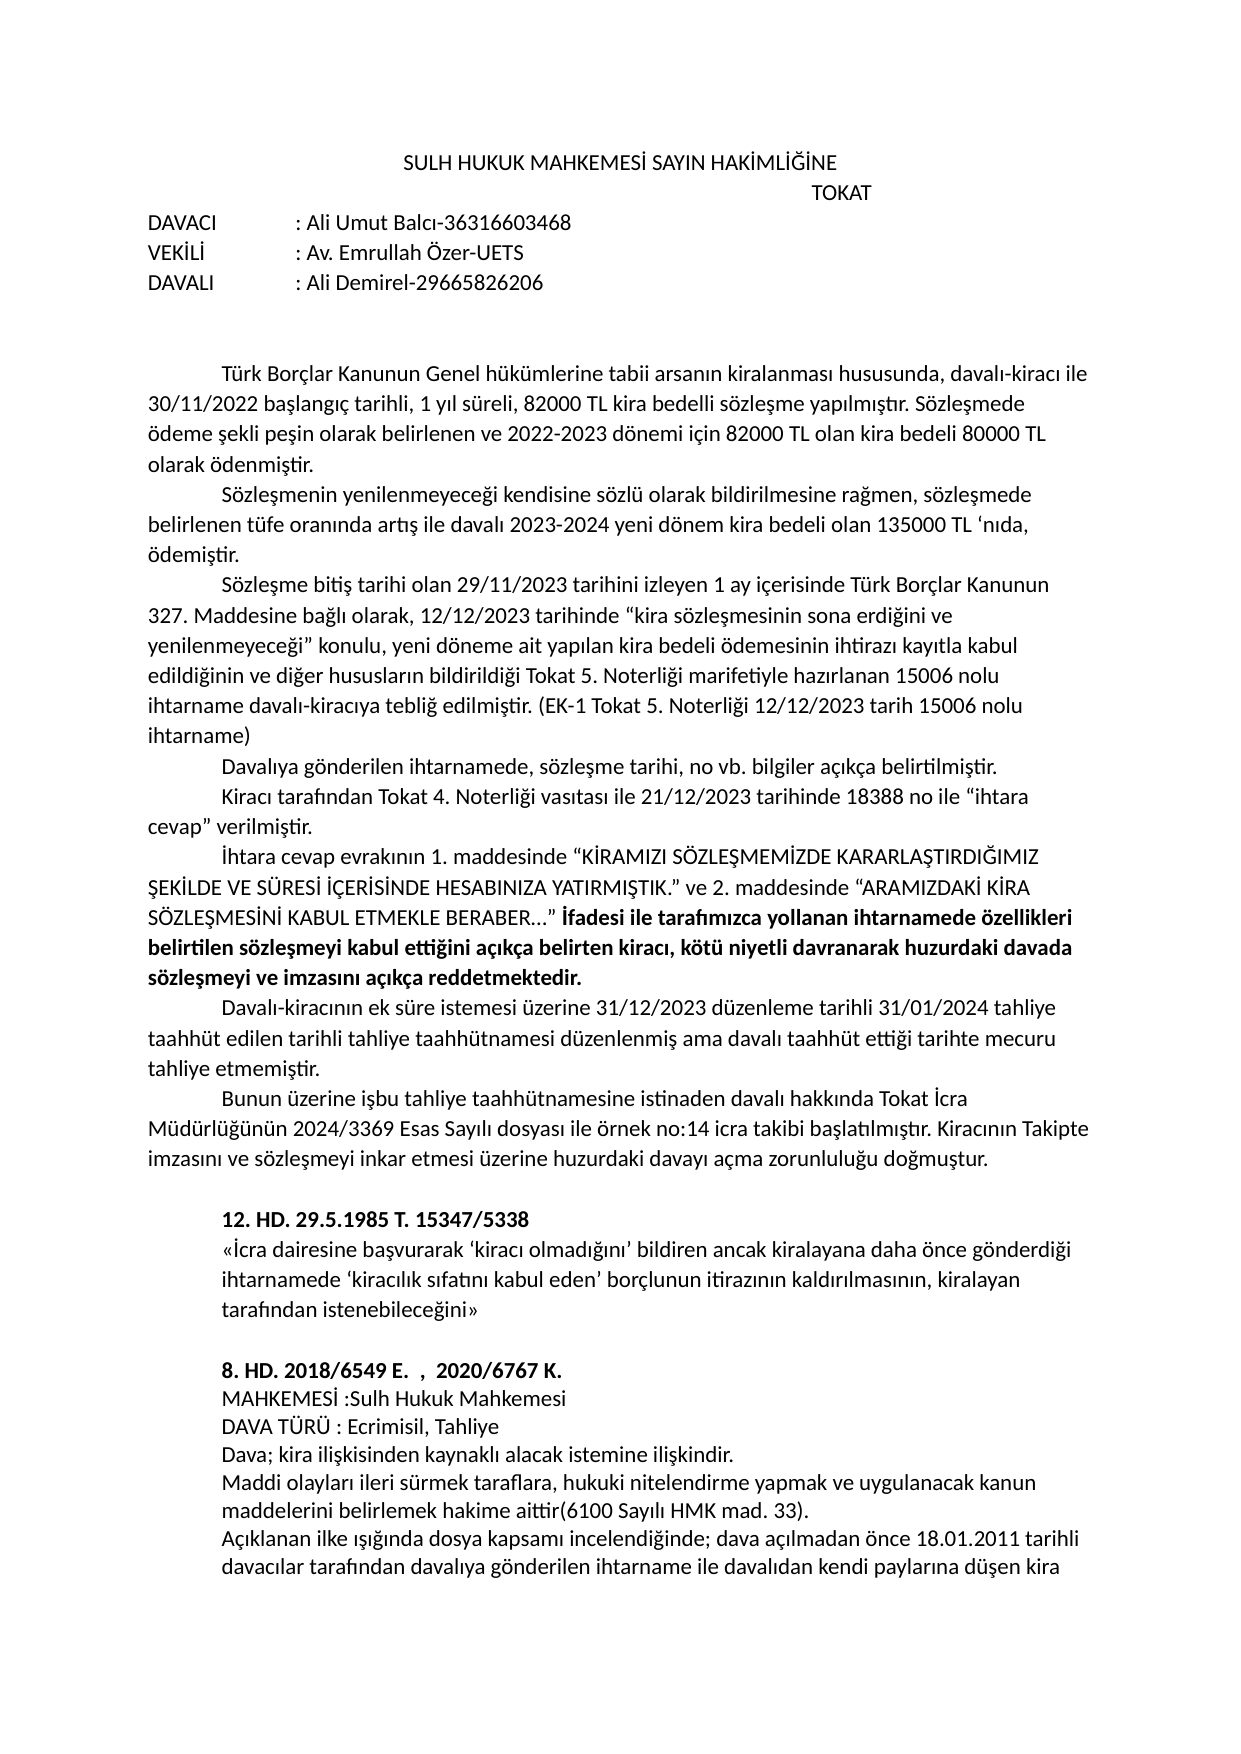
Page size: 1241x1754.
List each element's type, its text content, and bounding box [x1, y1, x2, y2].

text Sözleşmenin yenilenmeyeceği kendisine sözlü olarak bildirilmesine rağmen, sözleşmede belirlenen tüfe oranında artış ile davalı 2023-2024 yeni dönem kira bedeli olan 135000 TL ‘nıda, ödemiştir. [148, 480, 1093, 568]
text DAVALI : Ali Demirel-29665826206 [148, 268, 1093, 296]
text Bunun üzerine işbu tahliye taahhütnamesine istinaden davalı hakkında Tokat İcra Müdürlüğünün 2024/3369 Esas Sayılı dosyası ile örnek no:14 icra takibi başlatılmıştır. Kiracının Takipte imzasını ve sözleşmeyi inkar etmesi üzerine huzurdaki davayı açma zorunluluğu doğmuştur. [148, 1084, 1093, 1172]
text «İcra dairesine başvurarak ‘kiracı olmadığını’ bildiren ancak kiralayana daha önce gönderdiği ihtarnamede ‘kiracılık sıfatını kabul eden’ borçlunun itirazının kaldırılmasının, kiralayan tarafından istenebileceğini» [221, 1235, 1093, 1323]
text Kiracı tarafından Tokat 4. Noterliği vasıtası ile 21/12/2023 tarihinde 18388 no ile “ihtara cevap” verilmiştir. [148, 782, 1093, 840]
text 12. HD. 29.5.1985 T. 15347/5338 [221, 1205, 1093, 1233]
text DAVACI : Ali Umut Balcı-36316603468 [148, 208, 1093, 236]
text TOKAT [738, 178, 1093, 206]
text VEKİLİ : Av. Emrullah Özer-UETS [148, 238, 1093, 266]
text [221, 1384, 1093, 1580]
text 8. HD. 2018/6549 E. , 2020/6767 K. [221, 1356, 1093, 1384]
text Sözleşme bitiş tarihi olan 29/11/2023 tarihini izleyen 1 ay içerisinde Türk Borçlar Kanunun 327. Maddesine bağlı olarak, 12/12/2023 tarihinde “kira sözleşmesinin sona erdiğini ve yenilenmeyeceği” konulu, yeni döneme ait yapılan kira bedeli ödemesinin ihtirazı kayıtla kabul edildiğinin ve diğer hususların bildirildiği Tokat 5. Noterliği marifetiyle hazırlanan 15006 nolu ihtarname davalı-kiracıya tebliğ edilmiştir. (EK-1 Tokat 5. Noterliği 12/12/2023 tarih 15006 nolu ihtarname) [148, 571, 1093, 749]
text Türk Borçlar Kanunun Genel hükümlerine tabii arsanın kiralanması hususunda, davalı-kiracı ile 30/11/2022 başlangıç tarihli, 1 yıl süreli, 82000 TL kira bedelli sözleşme yapılmıştır. Sözleşmede ödeme şekli peşin olarak belirlenen ve 2022-2023 dönemi için 82000 TL olan kira bedeli 80000 TL olarak ödenmiştir. [148, 359, 1093, 478]
text SULH HUKUK MAHKEMESİ SAYIN HAKİMLİĞİNE [148, 148, 1093, 176]
text Davalıya gönderilen ihtarnamede, sözleşme tarihi, no vb. bilgiler açıkça belirtilmiştir. [148, 752, 1093, 780]
text İhtara cevap evrakının 1. maddesinde “KİRAMIZI SÖZLEŞMEMİZDE KARARLAŞTIRDIĞIMIZ ŞEKİLDE VE SÜRESİ İÇERİSİNDE HESABINIZA YATIRMIŞTIK.” ve 2. maddesinde “ARAMIZDAKİ KİRA SÖZLEŞMESİNİ KABUL ETMEKLE BERABER…” İfadesi ile tarafımızca yollanan ihtarnamede özellikleri belirtilen sözleşmeyi kabul ettiğini açıkça belirten kiracı, kötü niyetli davranarak huzurdaki davada sözleşmeyi ve imzasını açıkça reddetmektedir. [148, 842, 1093, 991]
text Davalı-kiracının ek süre istemesi üzerine 31/12/2023 düzenleme tarihli 31/01/2024 tahliye taahhüt edilen tarihli tahliye taahhütnamesi düzenlenmiş ama davalı taahhüt ettiği tarihte mecuru tahliye etmemiştir. [148, 993, 1093, 1082]
